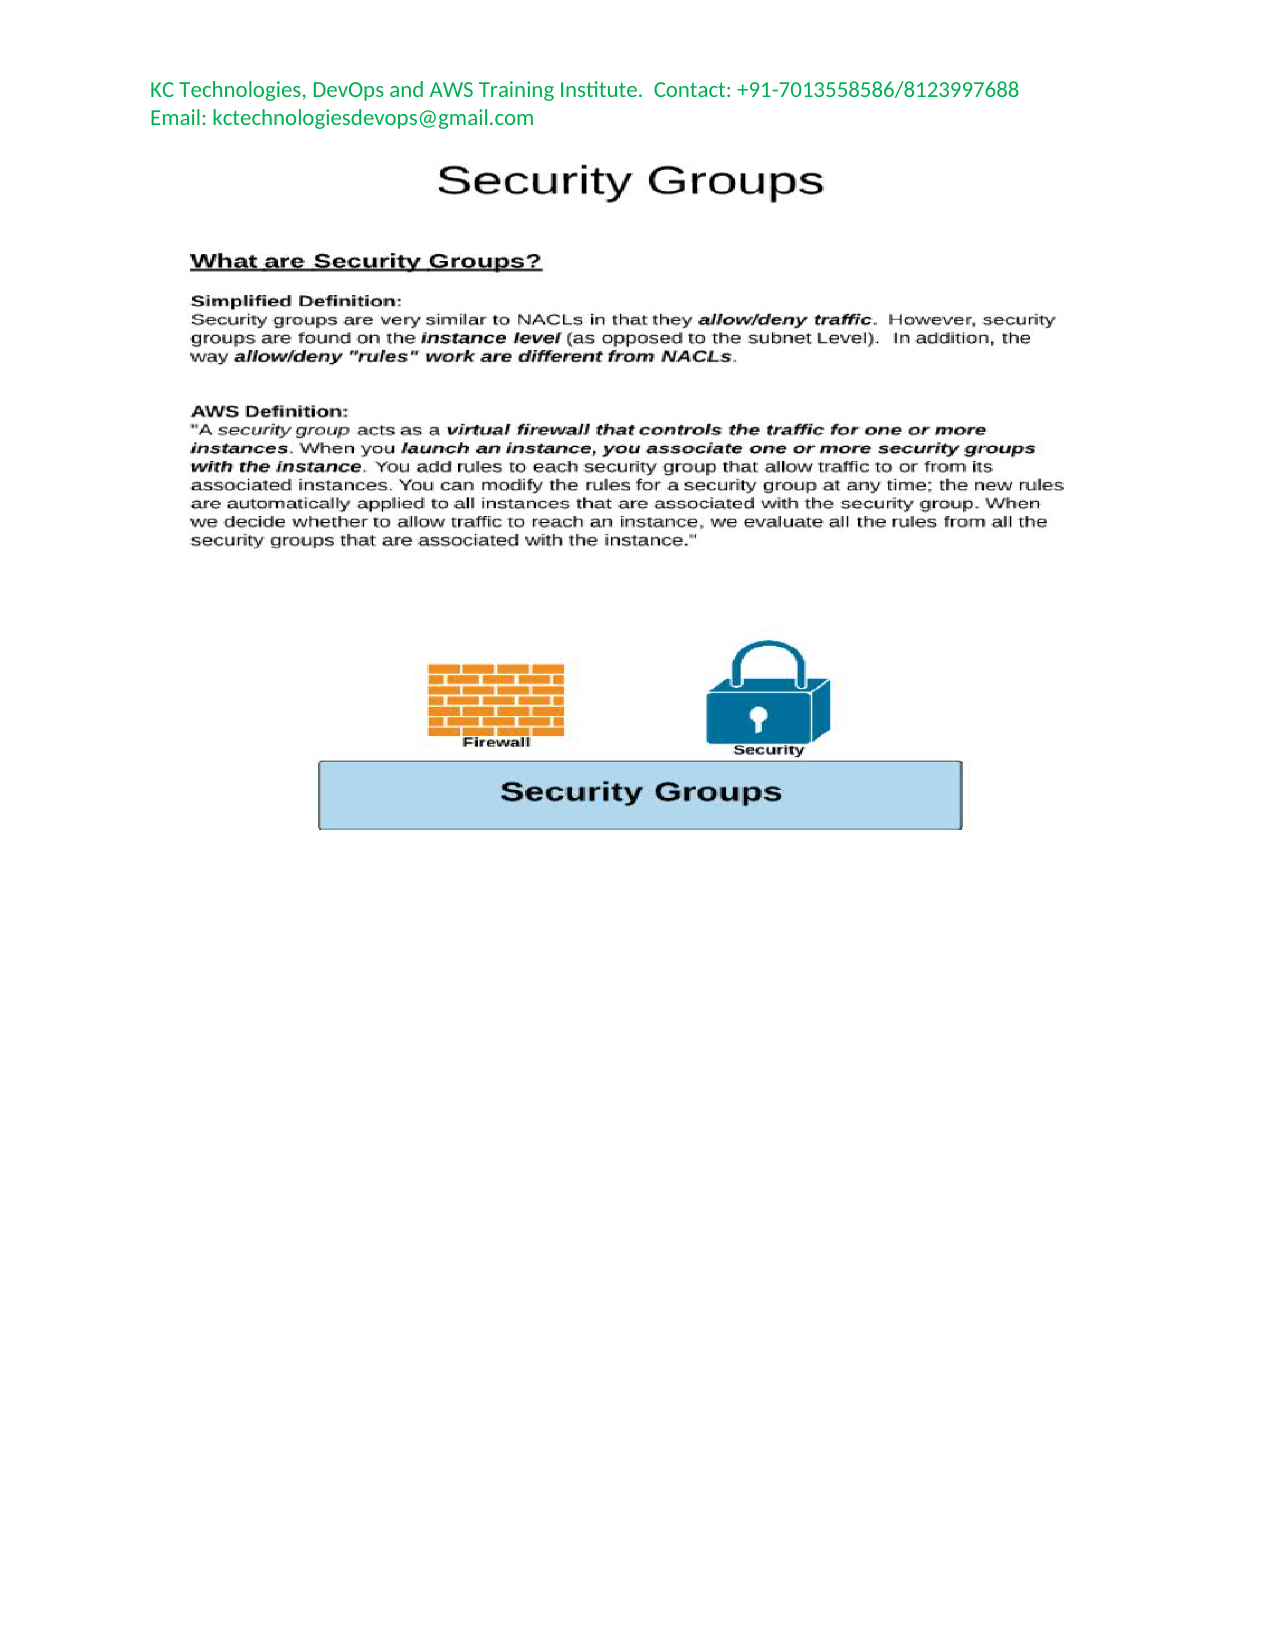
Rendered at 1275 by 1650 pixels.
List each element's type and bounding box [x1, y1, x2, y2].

picture [167, 150, 1143, 832]
